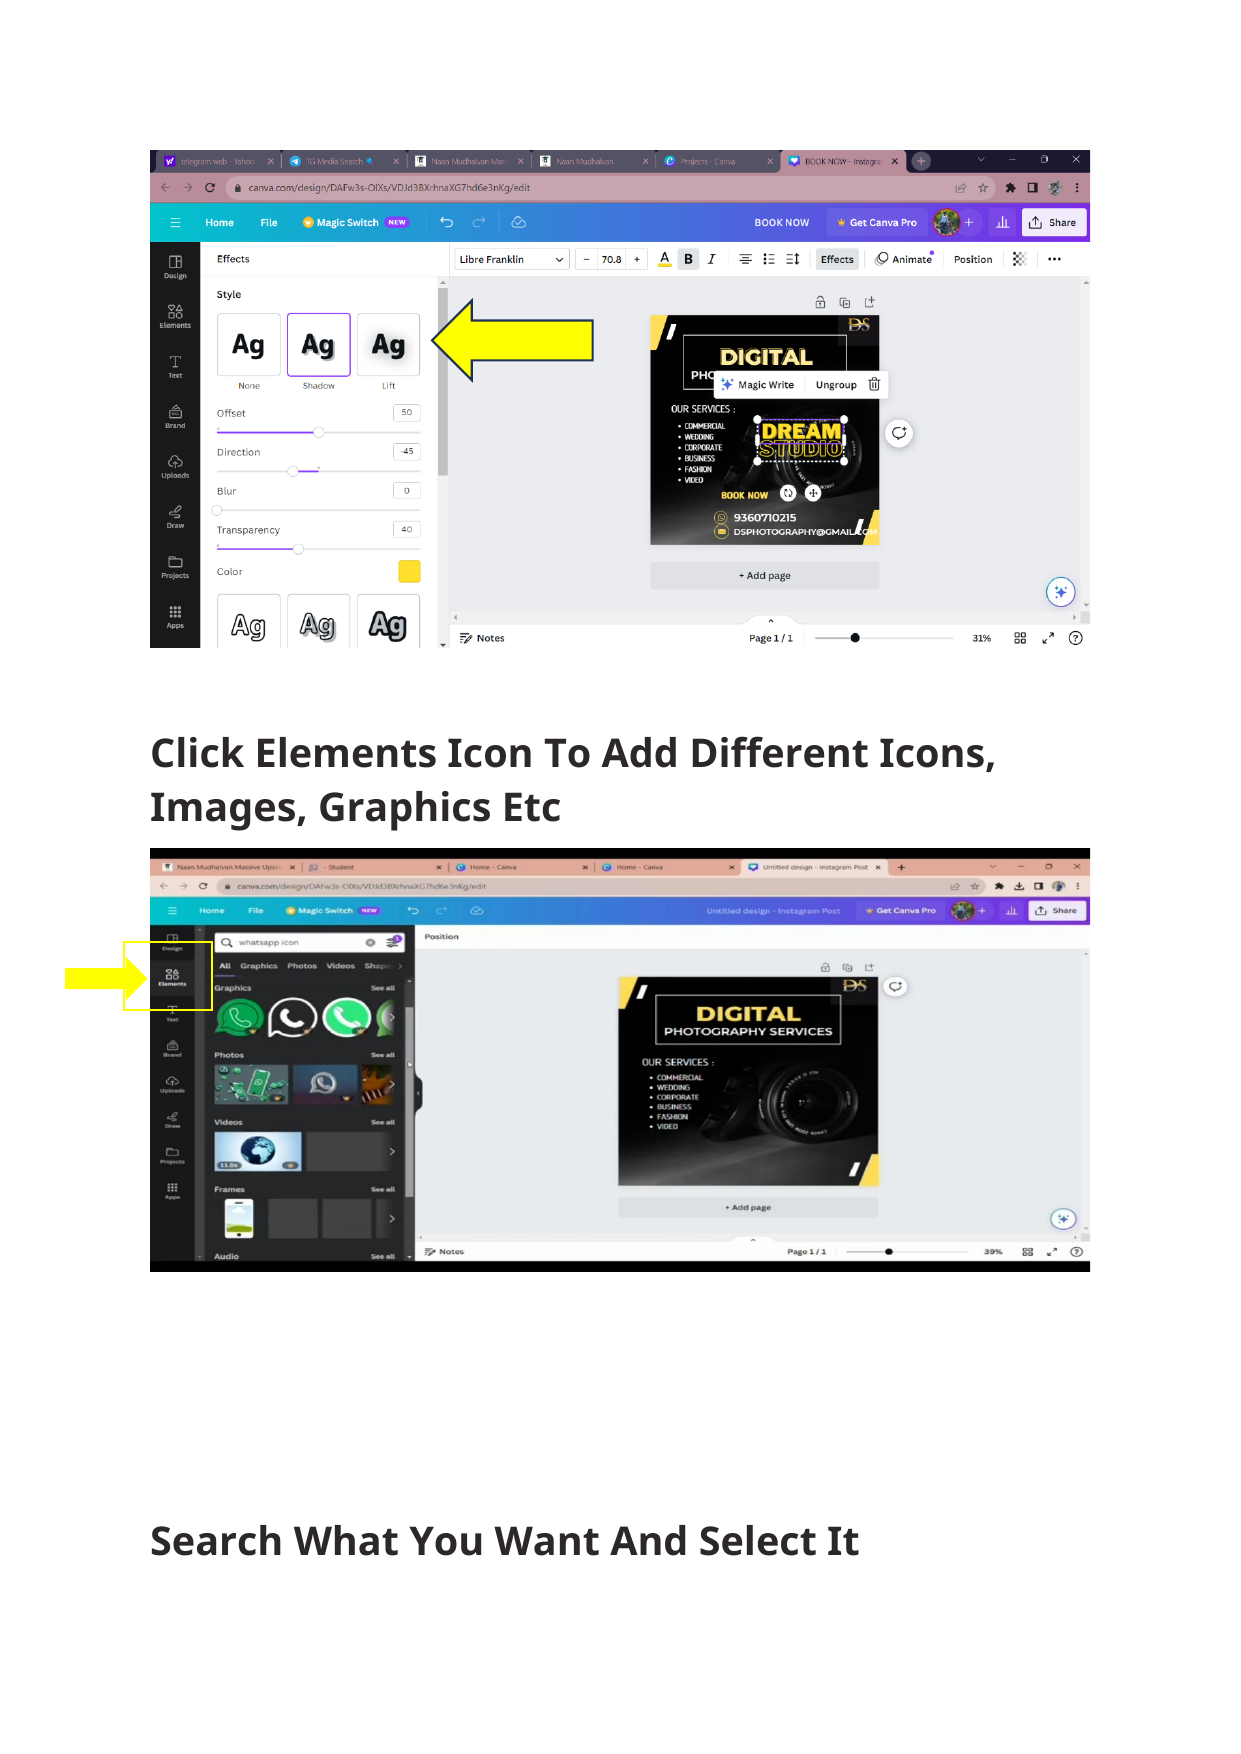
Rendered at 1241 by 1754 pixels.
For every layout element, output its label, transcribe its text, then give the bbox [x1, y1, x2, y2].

picture [150, 848, 1091, 1272]
picture [150, 150, 1091, 648]
subtitle Click Elements Icon To Add Different Icons, Images, Graphics Etc [150, 725, 1090, 833]
picture [150, 943, 211, 1009]
subtitle Search What You Want And Select It [150, 1513, 1090, 1567]
